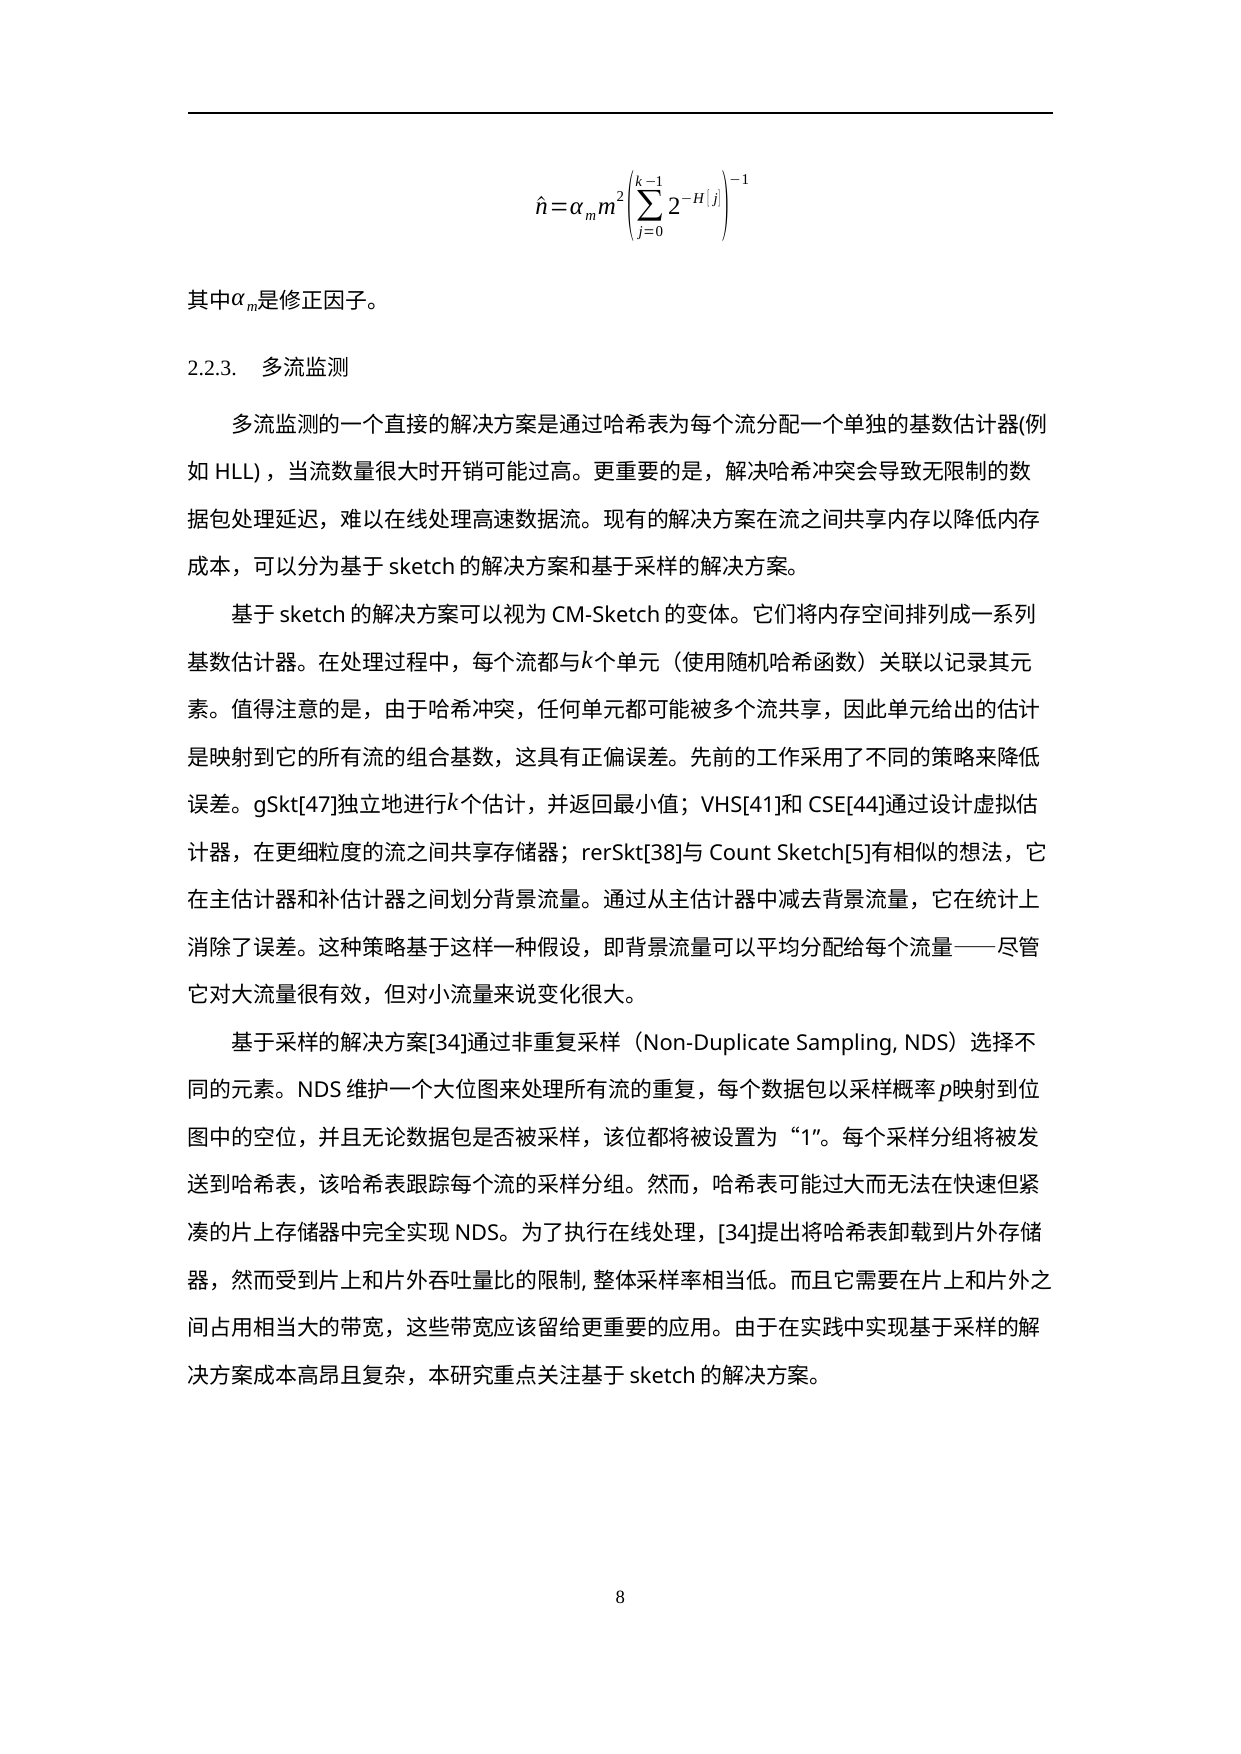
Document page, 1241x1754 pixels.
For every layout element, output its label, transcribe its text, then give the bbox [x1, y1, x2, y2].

text 基于sketch的解决方案可以视为CM-Sketch的变体。它们将内存空间排列成一系列基数估计器。在处理过程中，每个流都与个单元（使用随机哈希函数）关联以记录其元素。值得注意的是，由于哈希冲突，任何单元都可能被多个流共享，因此单元给出的估计是映射到它的所有流的组合基数，这具有正偏误差。先前的工作采用了不同的策略来降低误差。gSkt[47]独立地进行个估计，并返回最小值；VHS[41]和CSE[44]通过设计虚拟估计器，在更细粒度的流之间共享存储器；rerSkt[38]与Count Sketch[5]有相似的想法，它在主估计器和补估计器之间划分背景流量。通过从主估计器中减去背景流量，它在统计上消除了误差。这种策略基于这样一种假设，即背景流量可以平均分配给每个流量——尽管它对大流量很有效，但对小流量来说变化很大。 [187, 597, 1053, 1009]
text 其中是修正因子。 [187, 282, 1053, 316]
subtitle 多流监测 [187, 348, 1053, 382]
text 多流监测的一个直接的解决方案是通过哈希表为每个流分配一个单独的基数估计器(例如 HLL) ，当流数量很大时开销可能过高。更重要的是，解决哈希冲突会导致无限制的数据包处理延迟，难以在线处理高速数据流。现有的解决方案在流之间共享内存以降低内存成本，可以分为基于sketch的解决方案和基于采样的解决方案。 [187, 407, 1053, 581]
text 基于采样的解决方案[34]通过非重复采样（Non-Duplicate Sampling, NDS）选择不同的元素。NDS维护一个大位图来处理所有流的重复，每个数据包以采样概率映射到位图中的空位，并且无论数据包是否被采样，该位都将被设置为“1”。每个采样分组将被发送到哈希表，该哈希表跟踪每个流的采样分组。然而，哈希表可能过大而无法在快速但紧凑的片上存储器中完全实现NDS。为了执行在线处理，[34]提出将哈希表卸载到片外存储器，然而受到片上和片外吞吐量比的限制, 整体采样率相当低。而且它需要在片上和片外之间占用相当大的带宽，这些带宽应该留给更重要的应用。由于在实践中实现基于采样的解决方案成本高昂且复杂，本研究重点关注基于sketch的解决方案。 [187, 1025, 1053, 1389]
